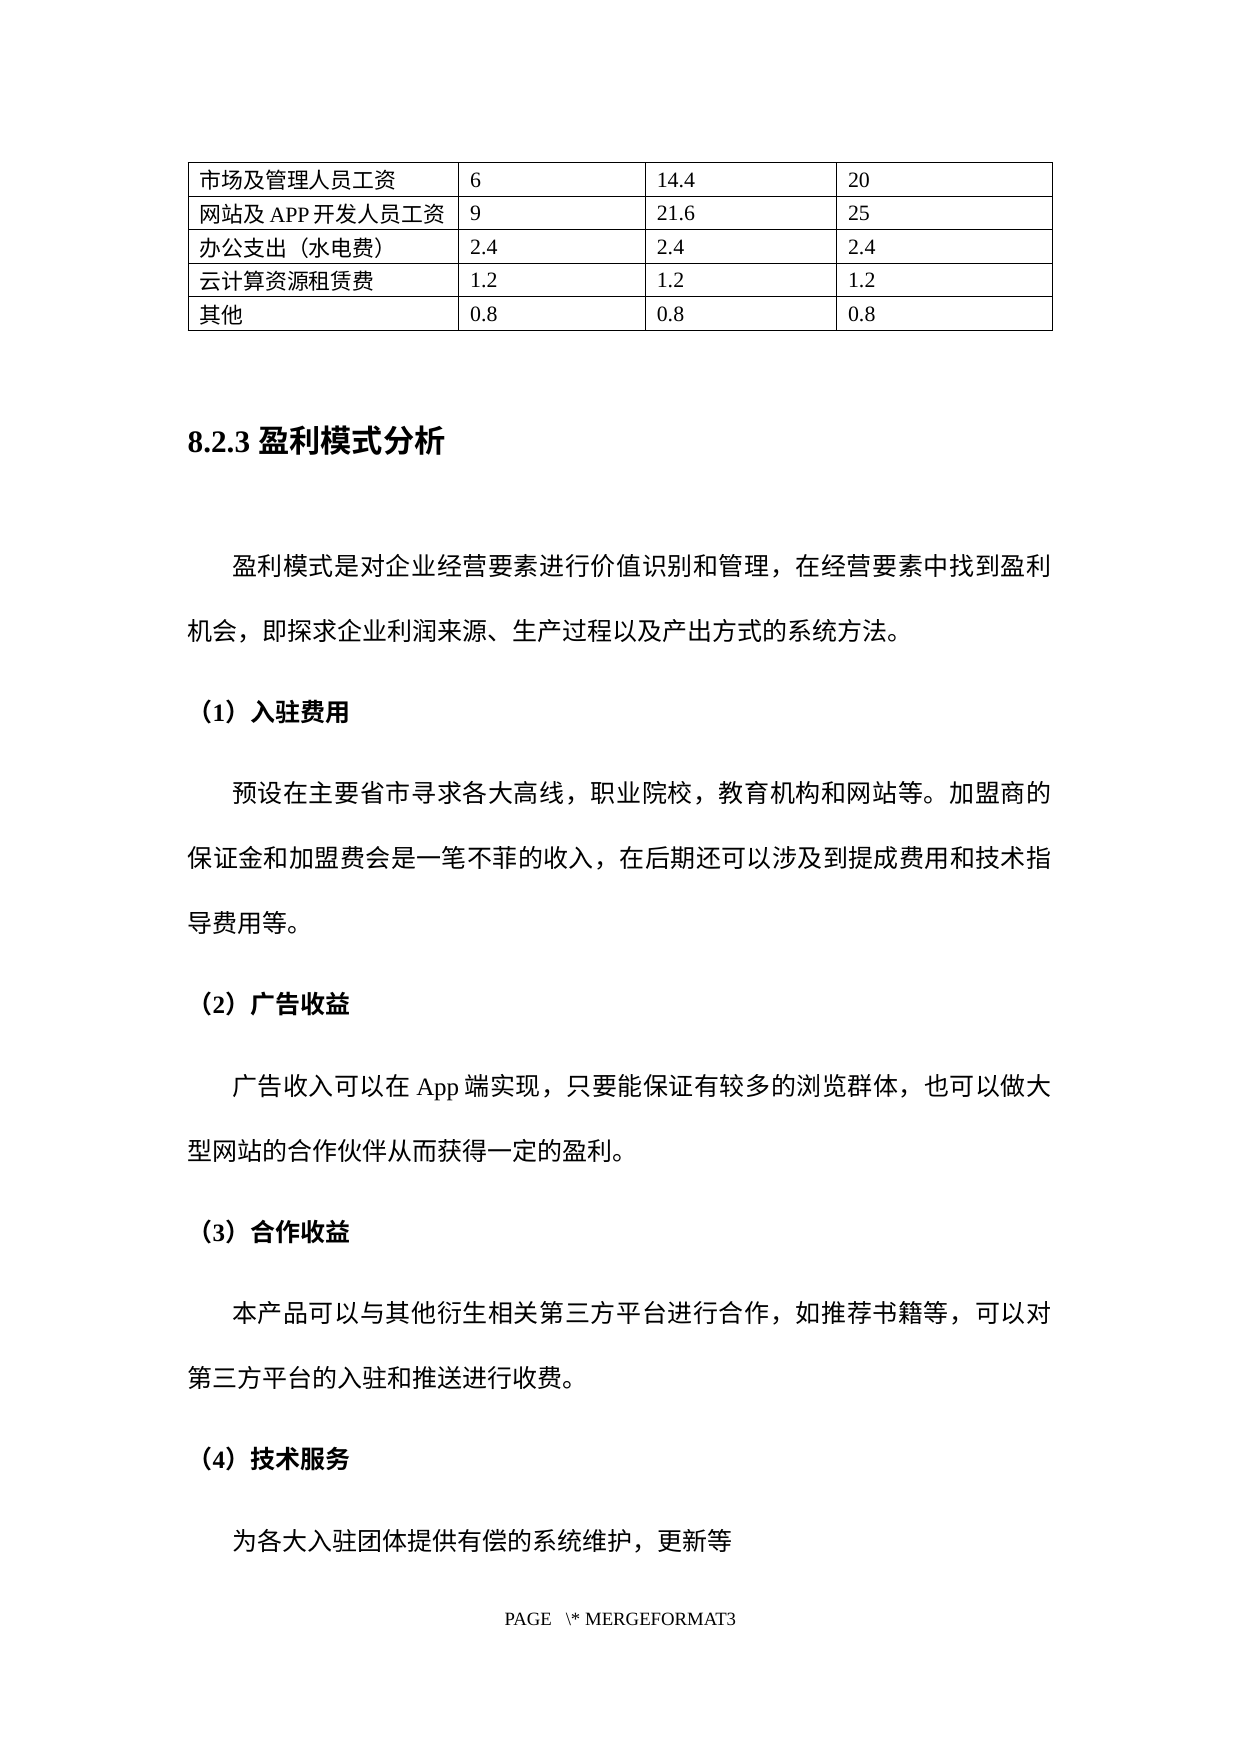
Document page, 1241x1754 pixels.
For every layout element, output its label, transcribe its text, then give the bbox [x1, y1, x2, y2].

table_cell 2.4 [646, 230, 836, 263]
table_cell 其他 [189, 297, 458, 330]
table_cell 20 [837, 163, 1052, 196]
table_cell 1.2 [837, 264, 1052, 296]
table_cell 1.2 [459, 264, 645, 296]
table_cell 1.2 [646, 264, 836, 296]
list 广告收益 [187, 970, 1053, 1035]
list 合作收益 [187, 1198, 1053, 1263]
text 本产品可以与其他衍生相关第三方平台进行合作，如推荐书籍等，可以对第三方平台的入驻和推送进行收费。 [187, 1279, 1053, 1409]
list 技术服务 [187, 1425, 1053, 1490]
text 盈利模式是对企业经营要素进行价值识别和管理，在经营要素中找到盈利机会，即探求企业利润来源、生产过程以及产出方式的系统方法。 [187, 532, 1053, 662]
table_cell 6 [459, 163, 645, 196]
table_cell 市场及管理人员工资 [189, 163, 458, 196]
table_cell 0.8 [646, 297, 836, 330]
text 为各大入驻团体提供有偿的系统维护，更新等 [187, 1507, 1053, 1572]
table_cell 9 [459, 197, 645, 229]
table_cell 云计算资源租赁费 [189, 264, 458, 296]
table_cell 网站及APP开发人员工资 [189, 197, 458, 229]
text 预设在主要省市寻求各大高线，职业院校，教育机构和网站等。加盟商的保证金和加盟费会是一笔不菲的收入，在后期还可以涉及到提成费用和技术指导费用等。 [187, 759, 1053, 954]
table_cell 办公支出（水电费） [189, 230, 458, 263]
subtitle 8.2.3 盈利模式分析 [187, 407, 1053, 472]
table_cell 2.4 [459, 230, 645, 263]
text 广告收入可以在App端实现，只要能保证有较多的浏览群体，也可以做大型网站的合作伙伴从而获得一定的盈利。 [187, 1052, 1053, 1182]
table_cell 2.4 [837, 230, 1052, 263]
table_cell 0.8 [837, 297, 1052, 330]
table_cell 14.4 [646, 163, 836, 196]
table_cell 0.8 [459, 297, 645, 330]
table_cell 25 [837, 197, 1052, 229]
list 入驻费用 [187, 678, 1053, 743]
table_cell 21.6 [646, 197, 836, 229]
